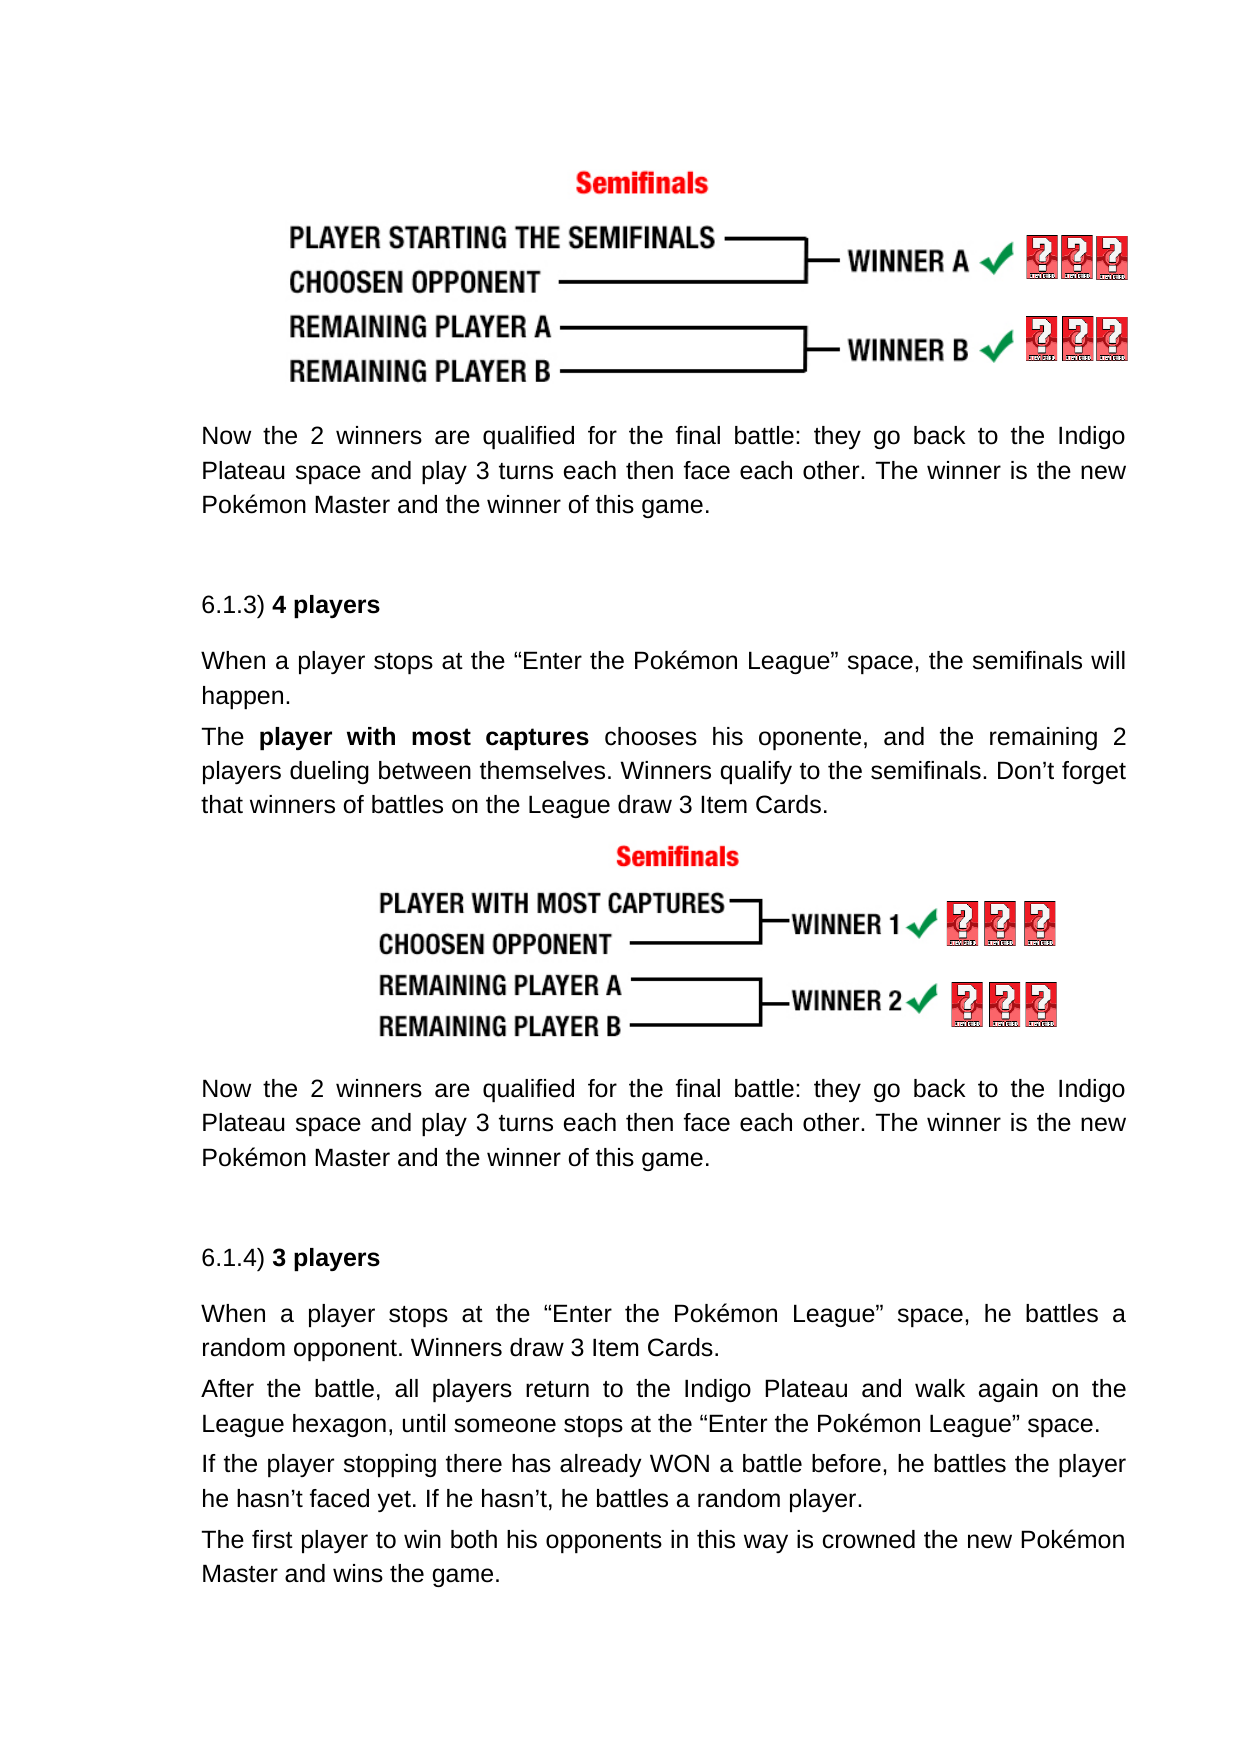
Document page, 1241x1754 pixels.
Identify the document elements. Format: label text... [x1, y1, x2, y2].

text The first player to win both his opponents in this way is crowned the new Pokémon Master and wins the game. [201, 1524, 1128, 1588]
picture [285, 150, 1058, 410]
picture [1024, 901, 1056, 946]
text When a player stops at the “Enter the Pokémon League” space, he battles a random opponent. Winners draw 3 Item Cards. [201, 1299, 1128, 1362]
text After the battle, all players return to the Indigo Plateau and walk again on the League hexagon, until someone stops at the “Enter the Pokémon League” space. [201, 1374, 1128, 1437]
subtitle 6.1.4) 3 players [201, 1243, 1128, 1272]
picture [1061, 235, 1093, 279]
picture [1025, 982, 1057, 1027]
picture [1096, 317, 1128, 361]
text The player with most captures chooses his oponente, and the remaining 2 players dueling between themselves. Winners qualify to the semifinals. Don’t forget that winners of battles on the League draw 3 Item Cards. [201, 722, 1128, 819]
text Now the 2 winners are qualified for the final battle: they go back to the Indigo Plateau space and play 3 turns each then face each other. The winner is the new Pokémon Master and the winner of this game. [201, 421, 1128, 519]
picture [374, 831, 983, 1062]
text Now the 2 winners are qualified for the final battle: they go back to the Indigo Plateau space and play 3 turns each then face each other. The winner is the new Pokémon Master and the winner of this game. [201, 1074, 1128, 1171]
subtitle 6.1.3) 4 players [201, 590, 1128, 619]
picture [1062, 316, 1094, 361]
picture [989, 982, 1021, 1027]
text When a player stops at the “Enter the Pokémon League” space, the semifinals will happen. [201, 646, 1128, 709]
text If the player stopping there has already WON a battle before, he battles the player he hasn’t faced yet. If he hasn’t, he battles a random player. [201, 1449, 1128, 1513]
picture [1096, 236, 1128, 280]
picture [984, 901, 1016, 946]
